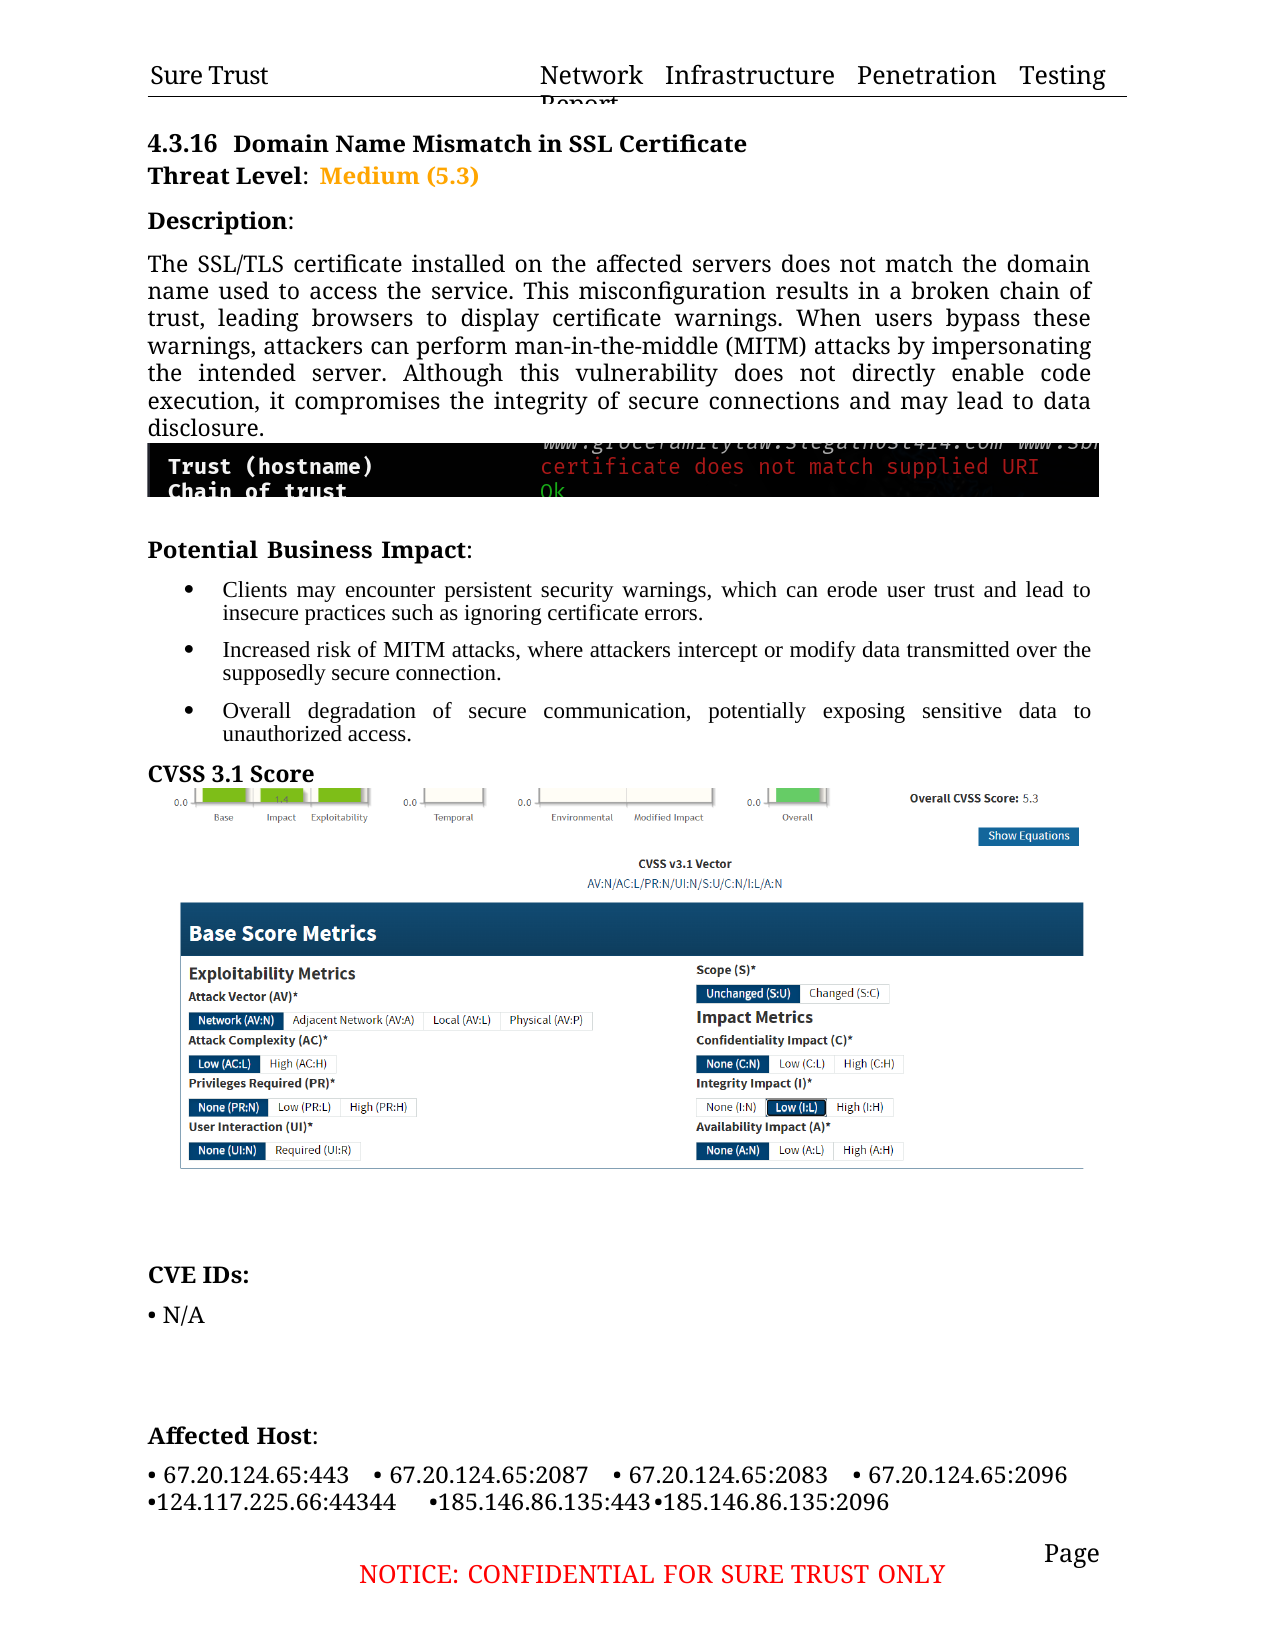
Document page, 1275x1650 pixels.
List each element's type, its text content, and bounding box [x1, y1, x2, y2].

text Description: [147, 205, 1092, 237]
picture [156, 788, 1084, 1169]
text CVE IDs: [148, 1261, 1092, 1289]
list Domain Name Mismatch in SSL Certificate Threat Level: Medium (5.3) [147, 126, 1092, 191]
picture [147, 443, 1099, 497]
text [147, 1461, 1092, 1517]
list Increased risk of MITM attacks, where attackers intercept or modify data transmitted over the supposedly secure connection. [185, 639, 1092, 686]
text • N/A [147, 1301, 1092, 1329]
list Overall degradation of secure communication, potentially exposing sensitive data to unauthorized access. [185, 700, 1092, 746]
text Affected Host: [147, 1422, 1092, 1450]
text The SSL/TLS certificate installed on the affected servers does not match the domain name used to access the service. This misconfiguration results in a broken chain of trust, leading browsers to display certificate warnings. When users bypass these warnings, attackers can perform man-in-the-middle (MITM) attacks by impersonating the intended server. Although this vulnerability does not directly enable code execution, it compromises the integrity of secure connections and may lead to data disclosure. [147, 251, 1092, 443]
text Potential Business Impact: [147, 537, 1092, 564]
list Clients may encounter persistent security warnings, which can erode user trust and lead to insecure practices such as ignoring certificate errors. [185, 579, 1092, 625]
text CVSS 3.1 Score [147, 761, 1092, 788]
